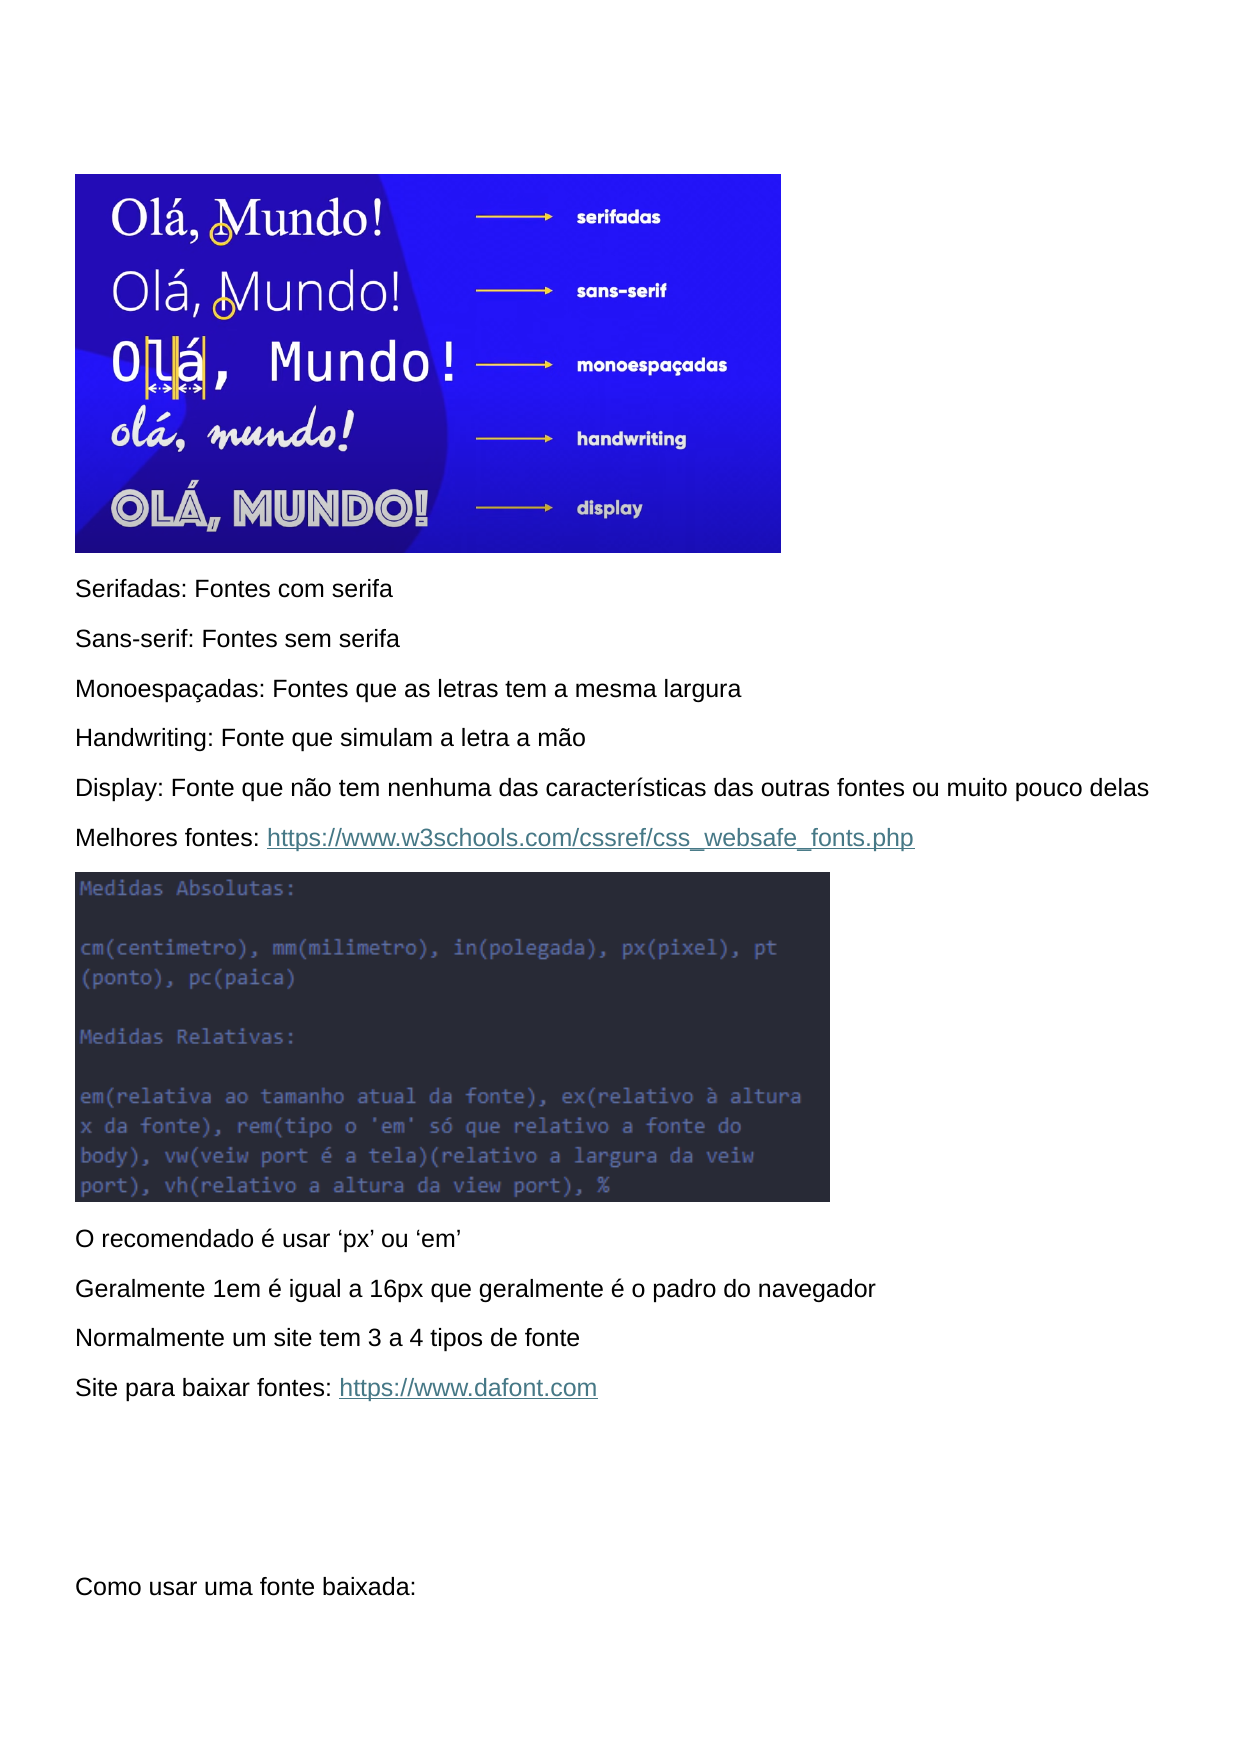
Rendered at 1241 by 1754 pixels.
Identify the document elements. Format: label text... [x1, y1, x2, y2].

text Serifadas: Fontes com serifa [75, 574, 1165, 603]
text Sans-serif: Fontes sem serifa [75, 624, 1165, 653]
text Normalmente um site tem 3 a 4 tipos de fonte [75, 1323, 1165, 1352]
text Site para baixar fontes: https://www.dafont.com [75, 1373, 1165, 1402]
text Handwriting: Fonte que simulam a letra a mão [75, 723, 1165, 752]
text Display: Fonte que não tem nenhuma das características das outras fontes ou muito pouco delas [75, 773, 1165, 802]
text O recomendado é usar ‘px’ ou ‘em’ [75, 1224, 1165, 1253]
text Geralmente 1em é igual a 16px que geralmente é o padro do navegador [75, 1273, 1165, 1302]
picture [75, 872, 830, 1202]
picture [75, 174, 781, 553]
text Melhores fontes: https://www.w3schools.com/cssref/css_websafe_fonts.php [75, 823, 1165, 851]
text Monoespaçadas: Fontes que as letras tem a mesma largura [75, 674, 1165, 702]
text Como usar uma fonte baixada: [75, 1572, 1165, 1600]
